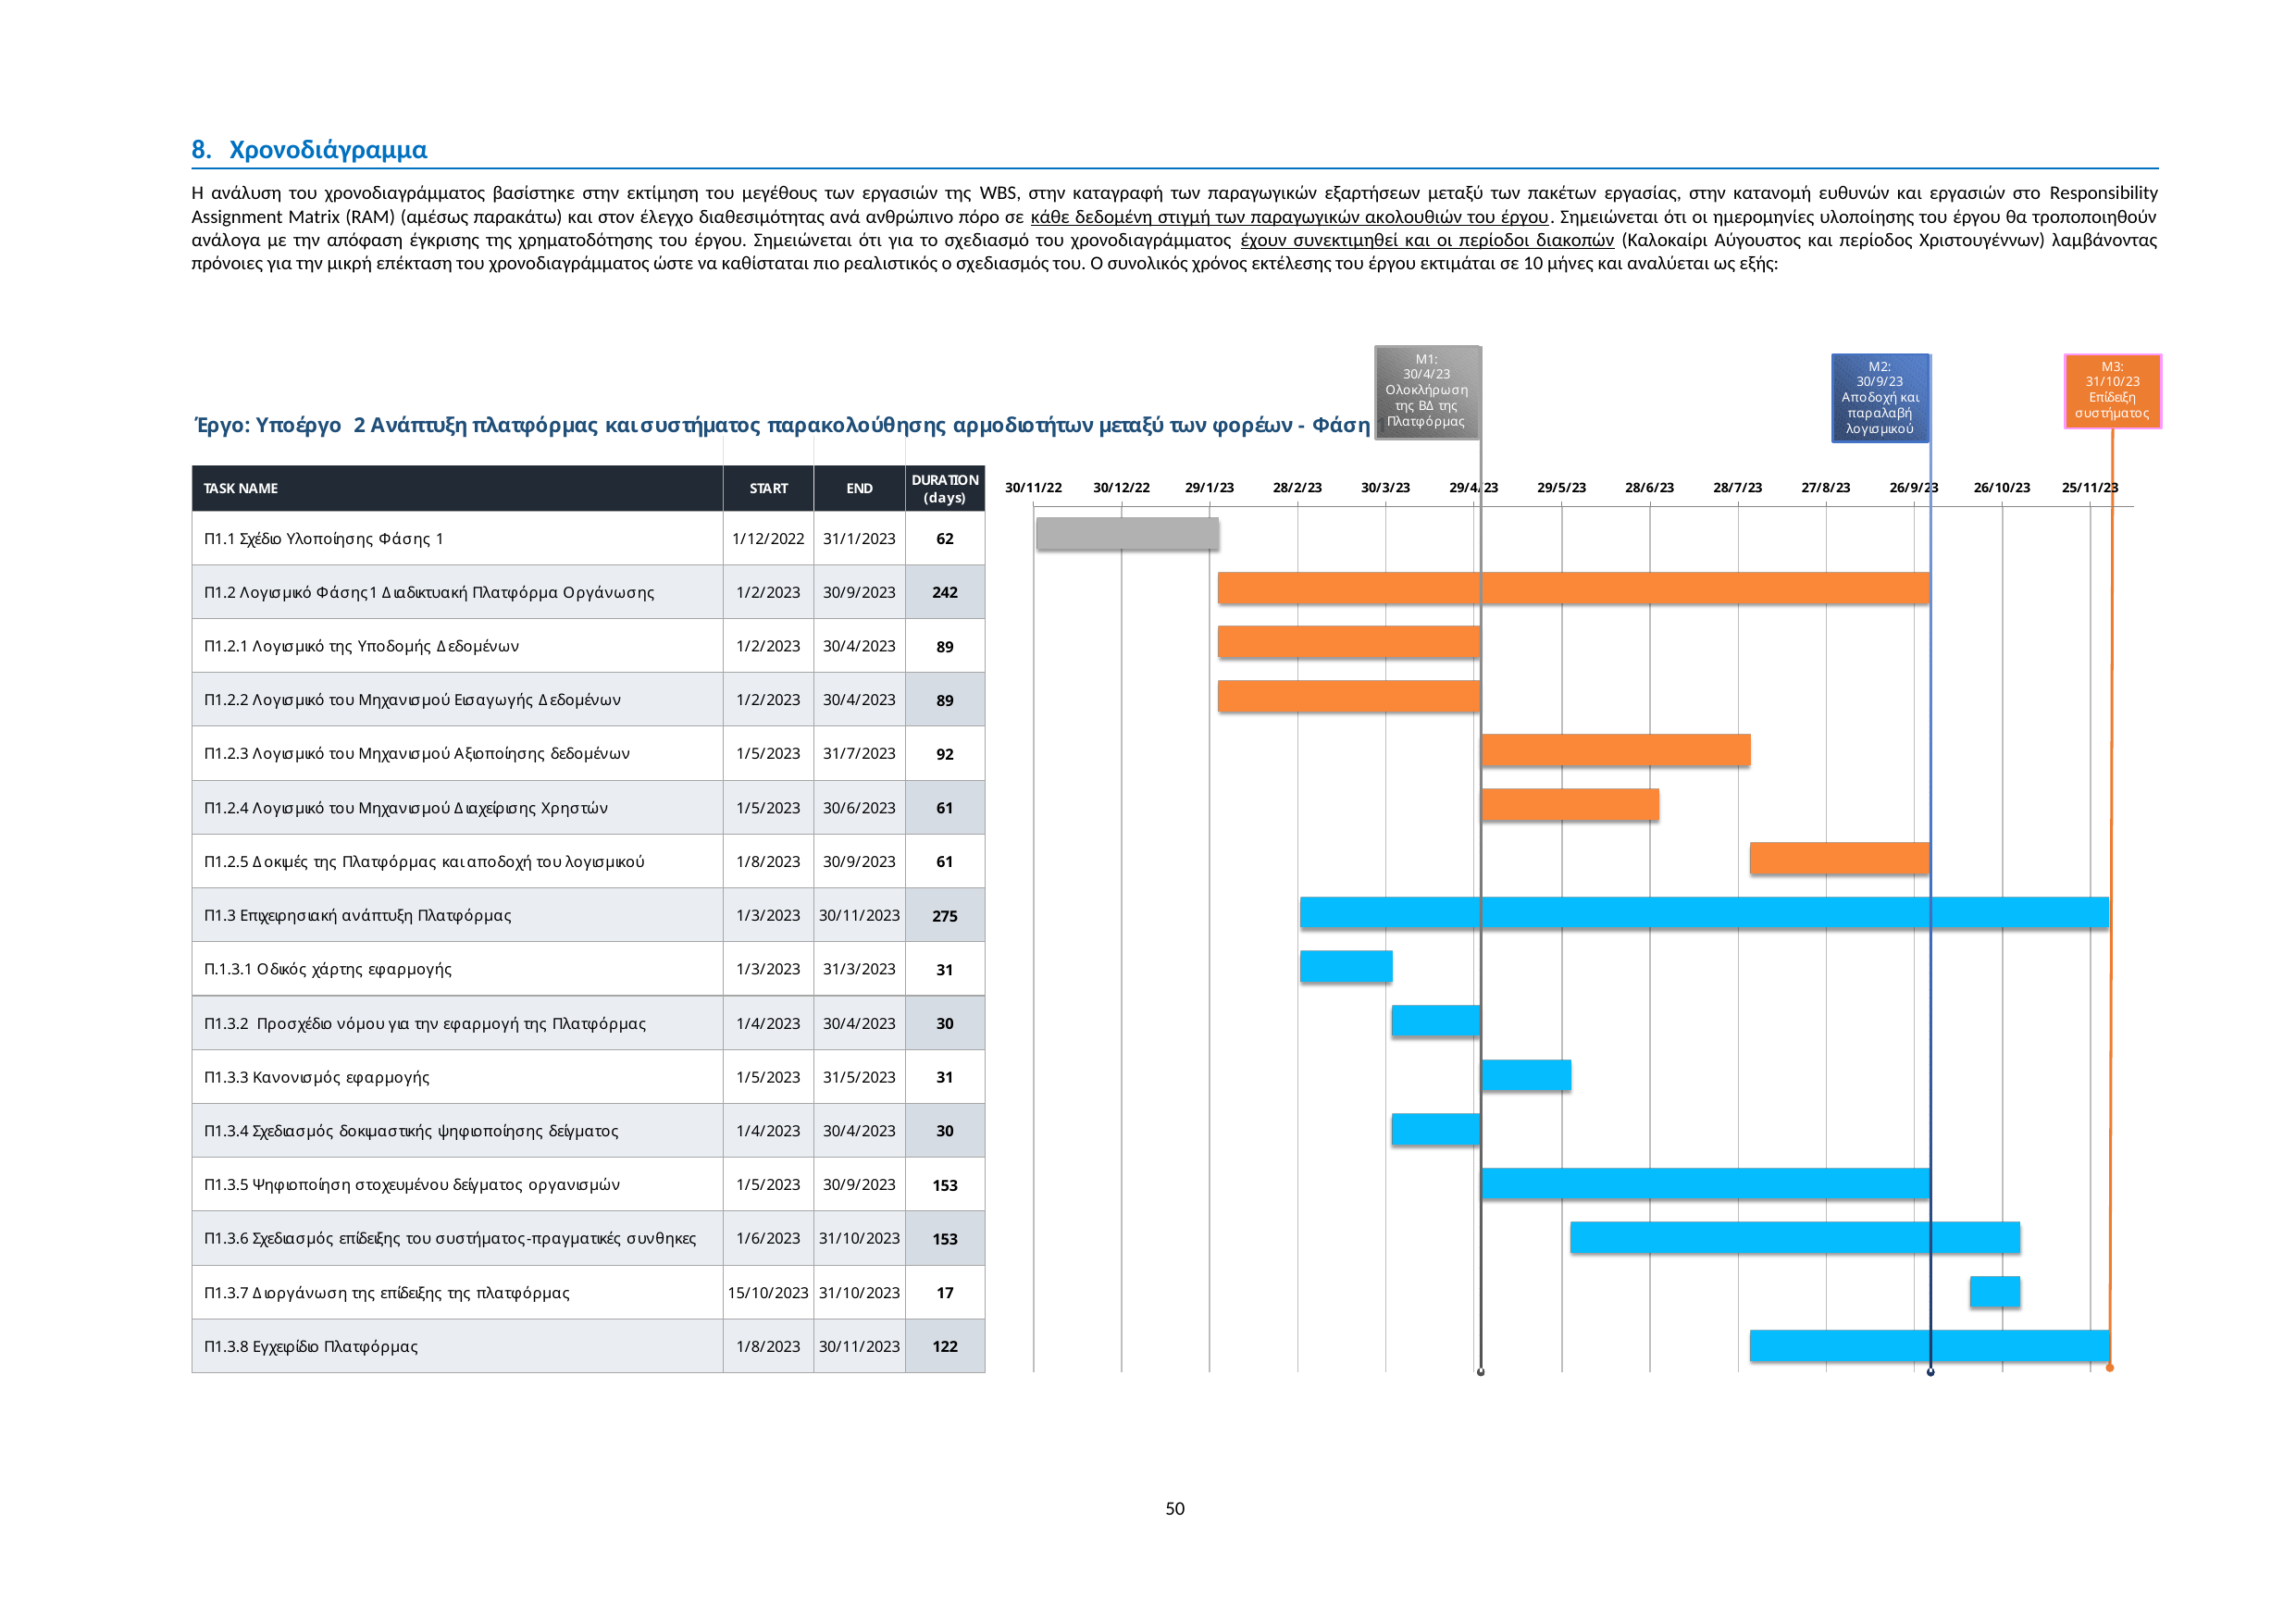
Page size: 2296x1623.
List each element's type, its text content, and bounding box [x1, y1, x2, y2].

subtitle Χρονοδιάγραμμα [192, 132, 2159, 167]
text Η ανάλυση του χρονοδιαγράμματος βασίστηκε στην εκτίμηση του μεγέθους των εργασιών της WBS, στην καταγραφή των παραγωγικών εξαρτήσεων μεταξύ των πακέτων εργασίας, στην κατανομή ευθυνών και εργασιών στο Responsibility Assignment Matrix (RAM) (αμέσως παρακάτω) και στον έλεγχο διαθεσιμότητας ανά ανθρώπινο πόρο σε κάθε δεδομένη στιγμή των παραγωγικών ακολουθιών του έργου. Σημειώνεται ότι οι ημερομηνίες υλοποίησης του έργου θα τροποποιηθούν ανάλογα με την απόφαση έγκρισης της χρηματοδότησης του έργου. Σημειώνεται ότι για το σχεδιασμό του χρονοδιαγράμματος έχουν συνεκτιμηθεί και οι περίοδοι διακοπών (Καλοκαίρι Αύγουστος και περίοδος Χριστουγέννων) λαμβάνοντας πρόνοιες για την μικρή επέκταση του χρονοδιαγράμματος ώστε να καθίσταται πιο ρεαλιστικός ο σχεδιασμός του. Ο συνολικός χρόνος εκτέλεσης του έργου εκτιμάται σε 10 μήνες και αναλύεται ως εξής: [192, 180, 2158, 275]
